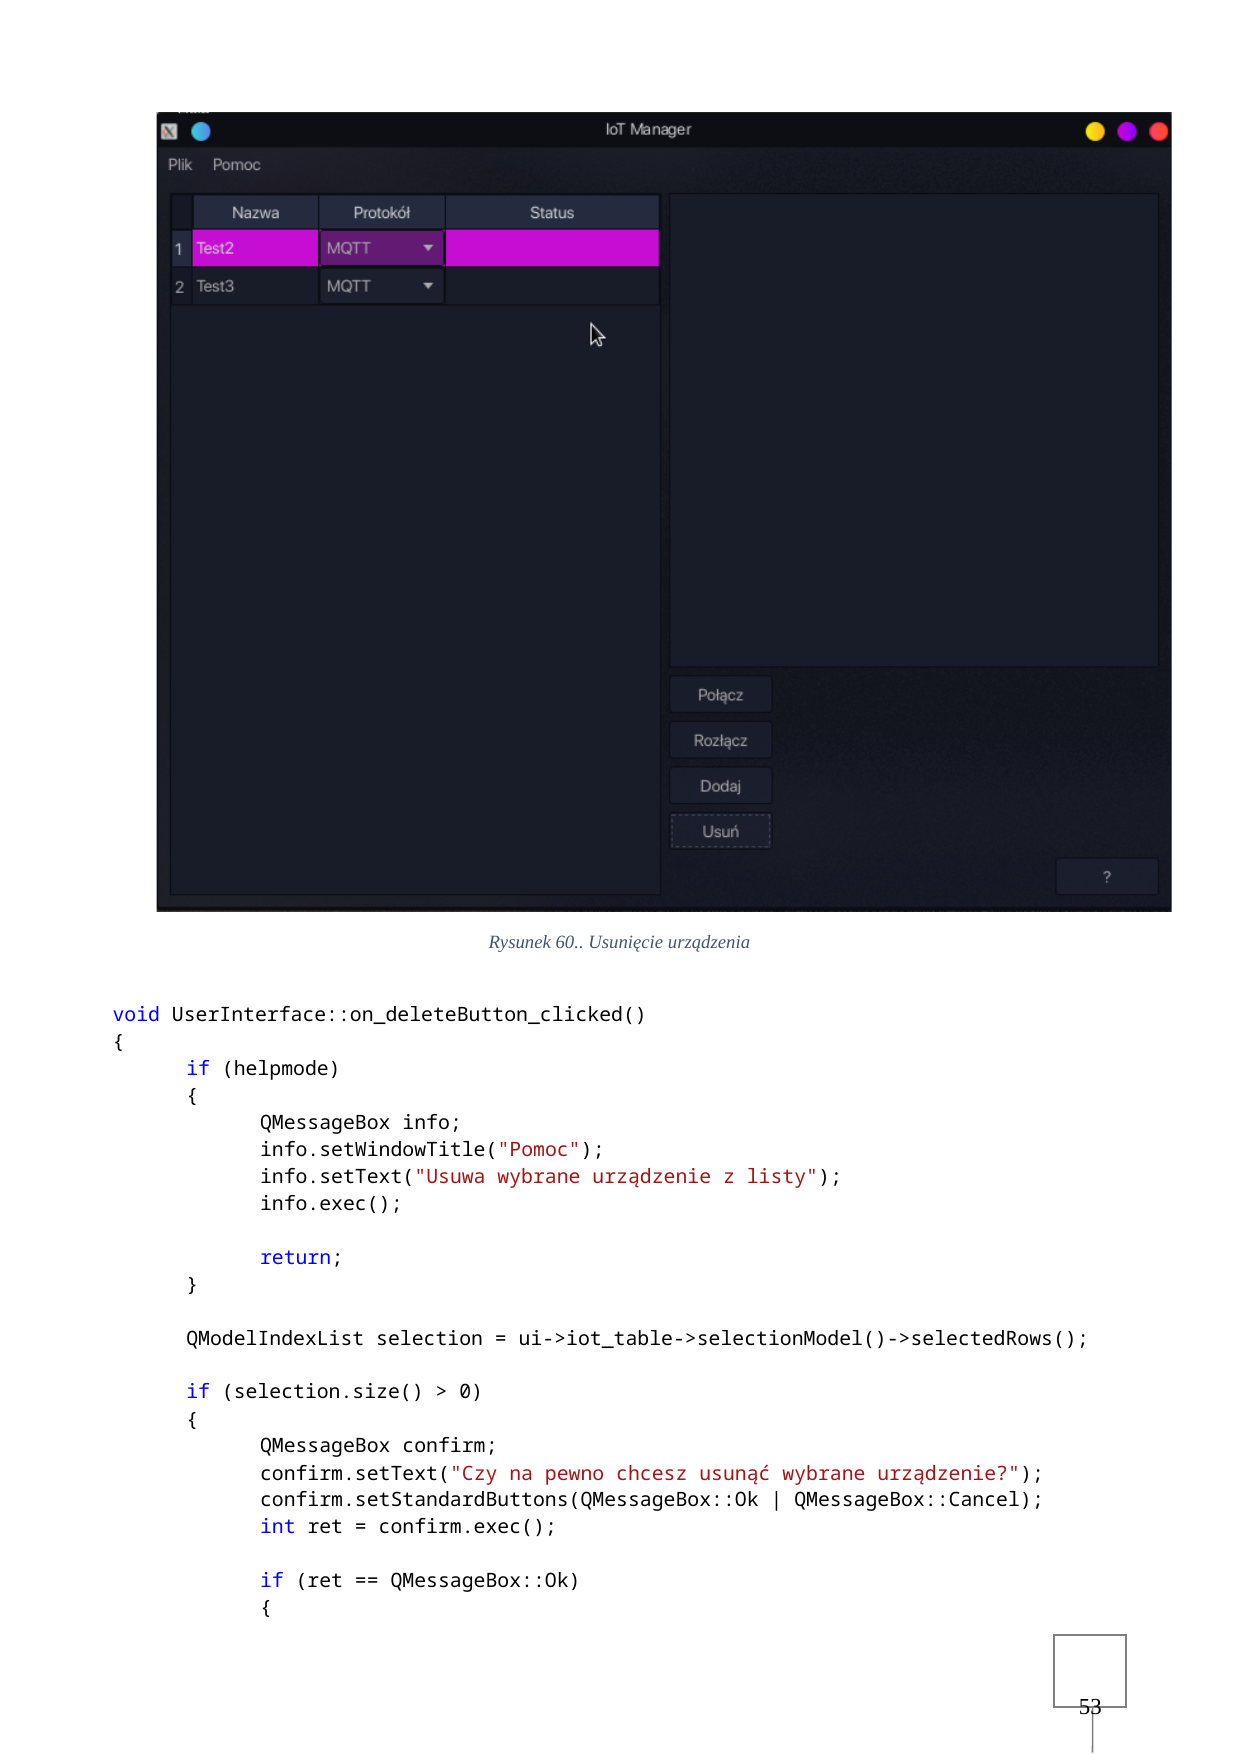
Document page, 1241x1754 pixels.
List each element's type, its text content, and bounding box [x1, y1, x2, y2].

text { [112, 1081, 1128, 1108]
text } [112, 1270, 1128, 1297]
text { [112, 1405, 1128, 1432]
text { [112, 1027, 1128, 1054]
text { [112, 1594, 1128, 1621]
text int ret = confirm.exec(); [112, 1513, 1128, 1540]
text if (ret == QMessageBox::Ok) [112, 1567, 1128, 1594]
picture [156, 112, 1172, 912]
text return; [112, 1243, 1128, 1270]
text info.setWindowTitle("Pomoc"); [112, 1135, 1128, 1162]
text QModelIndexList selection = ui->iot_table->selectionModel()->selectedRows(); [112, 1324, 1128, 1351]
text info.exec(); [112, 1189, 1128, 1216]
text QMessageBox info; [112, 1108, 1128, 1135]
text Rysunek 60.. Usunięcie urządzenia [112, 931, 1128, 952]
text QMessageBox confirm; [112, 1432, 1128, 1459]
text info.setText("Usuwa wybrane urządzenie z listy"); [112, 1162, 1128, 1189]
text confirm.setText("Czy na pewno chcesz usunąć wybrane urządzenie?"); [112, 1459, 1128, 1486]
text if (selection.size() > 0) [112, 1378, 1128, 1405]
text if (helpmode) [112, 1054, 1128, 1081]
text confirm.setStandardButtons(QMessageBox::Ok | QMessageBox::Cancel); [112, 1486, 1128, 1513]
text void UserInterface::on_deleteButton_clicked() [112, 1000, 1128, 1027]
